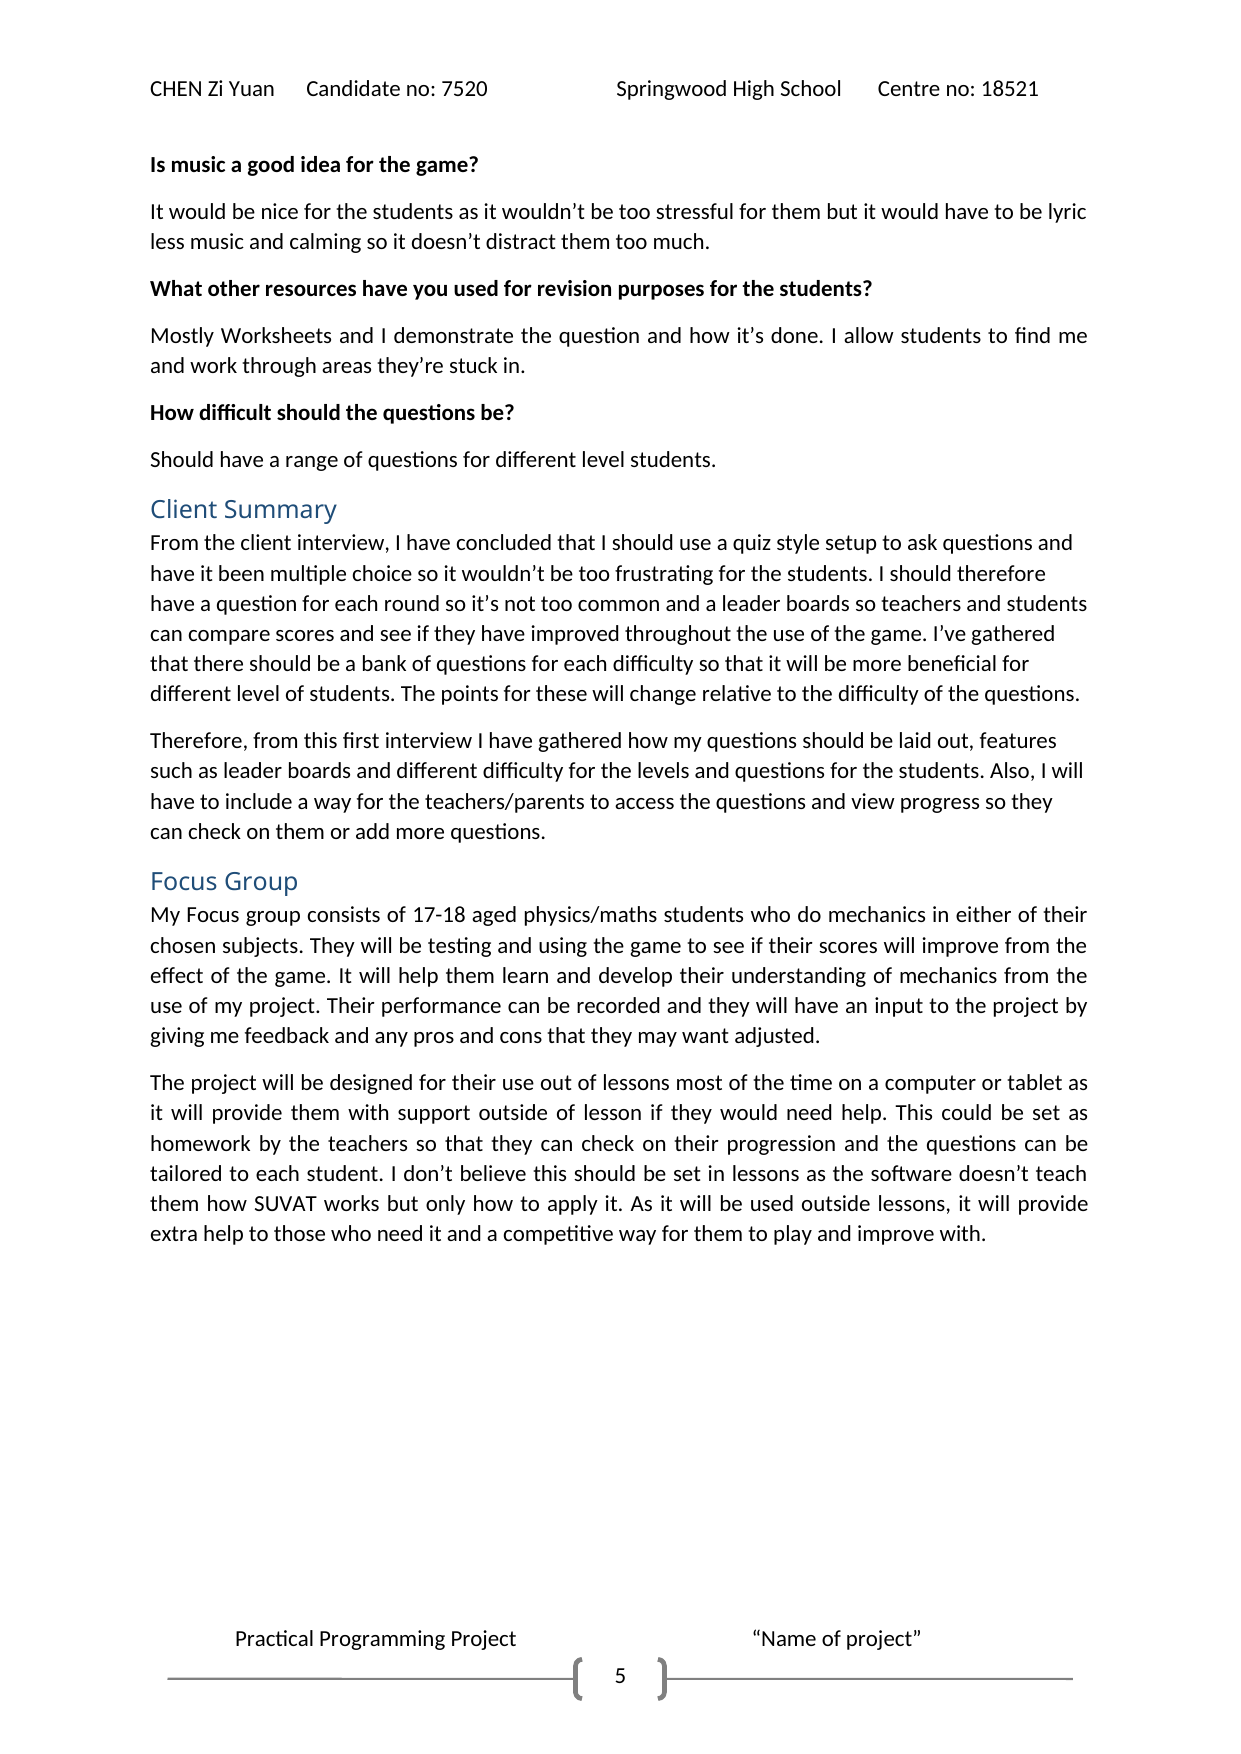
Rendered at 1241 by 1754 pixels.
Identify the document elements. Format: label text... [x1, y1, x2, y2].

text The project will be designed for their use out of lessons most of the time on a computer or tablet as it will provide them with support outside of lesson if they would need help. This could be set as homework by the teachers so that they can check on their progression and the questions can be tailored to each student. I don’t believe this should be set in lessons as the software doesn’t teach them how SUVAT works but only how to apply it. As it will be used outside lessons, it will provide extra help to those who need it and a competitive way for them to play and improve with. [150, 1068, 1090, 1247]
text Therefore, from this first interview I have gathered how my questions should be laid out, features such as leader boards and different difficulty for the levels and questions for the students. Also, I will have to include a way for the teachers/parents to access the questions and view progress so they can check on them or add more questions. [150, 726, 1090, 845]
text My Focus group consists of 17-18 aged physics/maths students who do mechanics in either of their chosen subjects. They will be testing and using the game to see if their scores will improve from the effect of the game. It will help them learn and develop their understanding of mechanics from the use of my project. Their performance can be recorded and they will have an input to the project by giving me feedback and any pros and cons that they may want adjusted. [150, 901, 1090, 1049]
text It would be nice for the students as it wouldn’t be too stressful for them but it would have to be lyric less music and calming so it doesn’t distract them too much. [150, 197, 1090, 255]
text What other resources have you used for revision purposes for the students? [150, 274, 1090, 302]
text Mostly Worksheets and I demonstrate the question and how it’s done. I allow students to find me and work through areas they’re stuck in. [150, 321, 1090, 379]
text How difficult should the questions be? [150, 398, 1090, 426]
text Is music a good idea for the game? [150, 150, 1090, 178]
text Should have a range of questions for different level students. [150, 445, 1090, 473]
subtitle Client Summary [150, 492, 1090, 526]
text From the client interview, I have concluded that I should use a quiz style setup to ask questions and have it been multiple choice so it wouldn’t be too frustrating for the students. I should therefore have a question for each round so it’s not too common and a leader boards so teachers and students can compare scores and see if they have improved throughout the use of the game. I’ve gathered that there should be a bank of questions for each difficulty so that it will be more beneficial for different level of students. The points for these will change relative to the difficulty of the questions. [150, 528, 1090, 707]
subtitle Focus Group [150, 864, 1090, 898]
